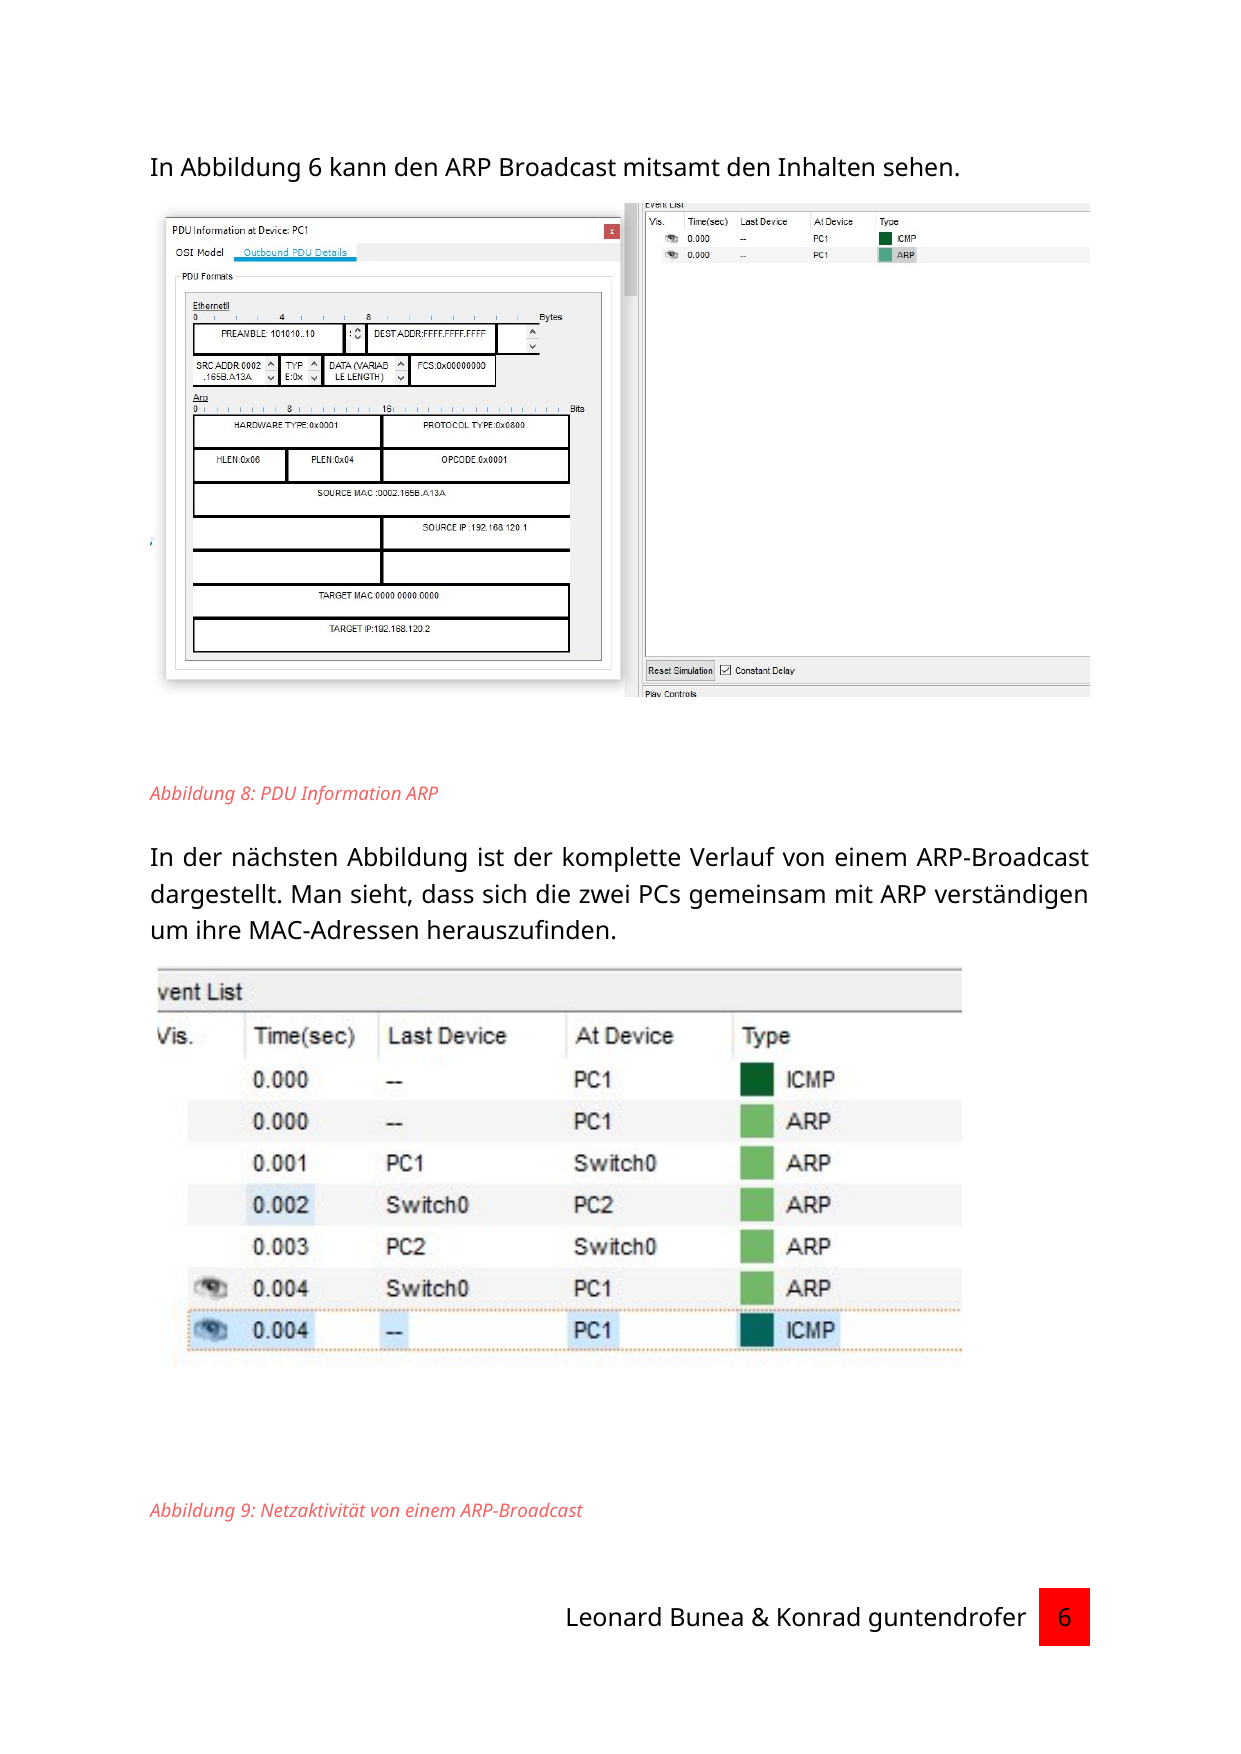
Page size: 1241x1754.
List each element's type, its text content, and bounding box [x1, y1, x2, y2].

picture [150, 203, 1091, 697]
text Abbildung 8: PDU Information ARP [150, 781, 1090, 806]
picture [157, 966, 962, 1414]
text In Abbildung 6 kann den ARP Broadcast mitsamt den Inhalten sehen. [150, 150, 1090, 184]
text Abbildung 9: Netzaktivität von einem ARP-Broadcast [150, 1498, 1090, 1523]
text In der nächsten Abbildung ist der komplette Verlauf von einem ARP-Broadcast dargestellt. Man sieht, dass sich die zwei PCs gemeinsam mit ARP verständigen um ihre MAC-Adressen herauszufinden. [150, 839, 1090, 947]
